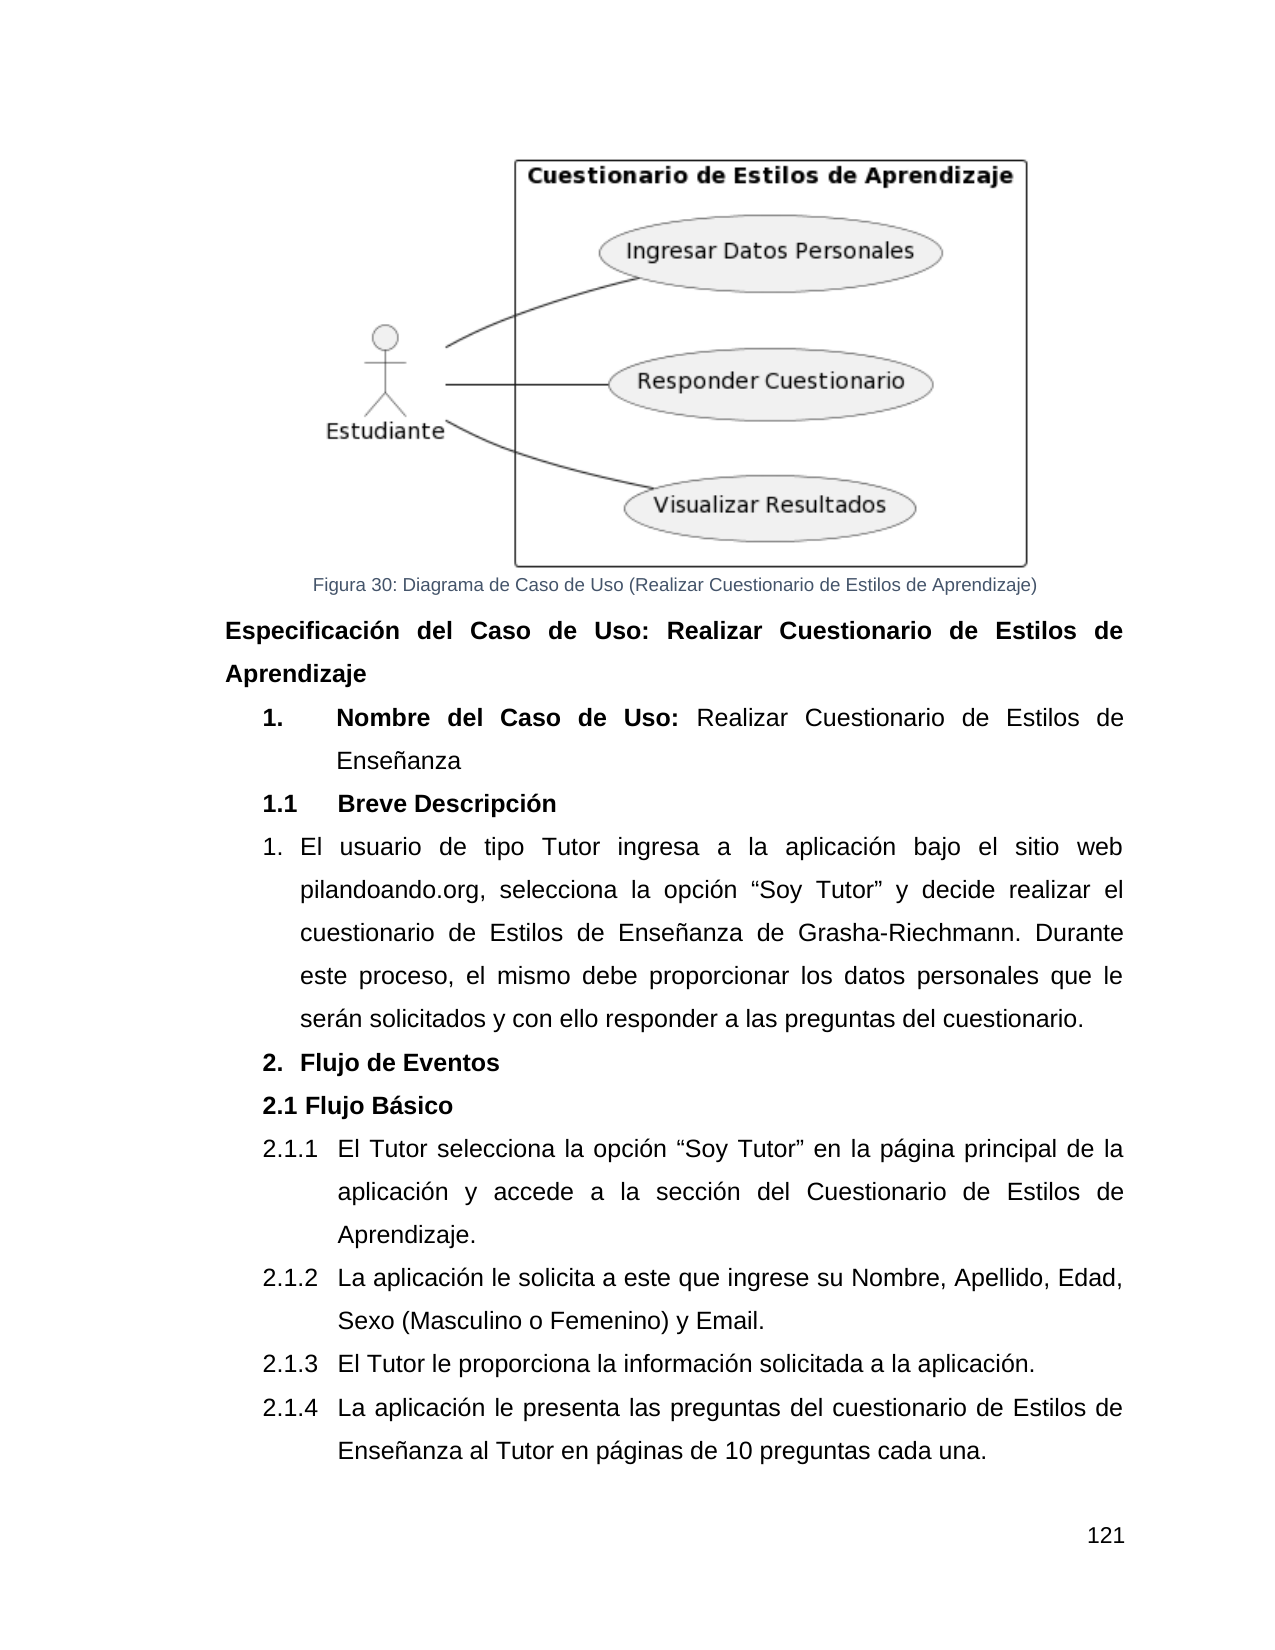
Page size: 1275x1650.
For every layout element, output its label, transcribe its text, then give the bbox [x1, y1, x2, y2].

list Breve Descripción [262, 789, 1125, 818]
subtitle Especificación del Caso de Uso: Realizar Cuestionario de Estilos de Aprendizaje [225, 616, 1125, 688]
list El usuario de tipo Tutor ingresa a la aplicación bajo el sitio web pilandoando.org, selecciona la opción “Soy Tutor” y decide realizar el cuestionario de Estilos de Enseñanza de Grasha-Riechmann. Durante este proceso, el mismo debe proporcionar los datos personales que le serán solicitados y con ello responder a las preguntas del cuestionario. [262, 832, 1125, 1033]
list Flujo Básico [262, 1091, 1125, 1119]
list El Tutor le proporciona la información solicitada a la aplicación. [262, 1349, 1125, 1378]
list Flujo de Eventos [262, 1048, 1125, 1076]
picture [316, 150, 1034, 574]
list La aplicación le presenta las preguntas del cuestionario de Estilos de Enseñanza al Tutor en páginas de 10 preguntas cada una. [262, 1393, 1125, 1464]
list El Tutor selecciona la opción “Soy Tutor” en la página principal de la aplicación y accede a la sección del Cuestionario de Estilos de Aprendizaje. [262, 1134, 1125, 1249]
list La aplicación le solicita a este que ingrese su Nombre, Apellido, Edad, Sexo (Masculino o Femenino) y Email. [262, 1263, 1125, 1335]
text Figura 30: Diagrama de Caso de Uso (Realizar Cuestionario de Estilos de Aprendizaje) [225, 574, 1125, 596]
list Nombre del Caso de Uso: Realizar Cuestionario de Estilos de Enseñanza [262, 703, 1125, 774]
